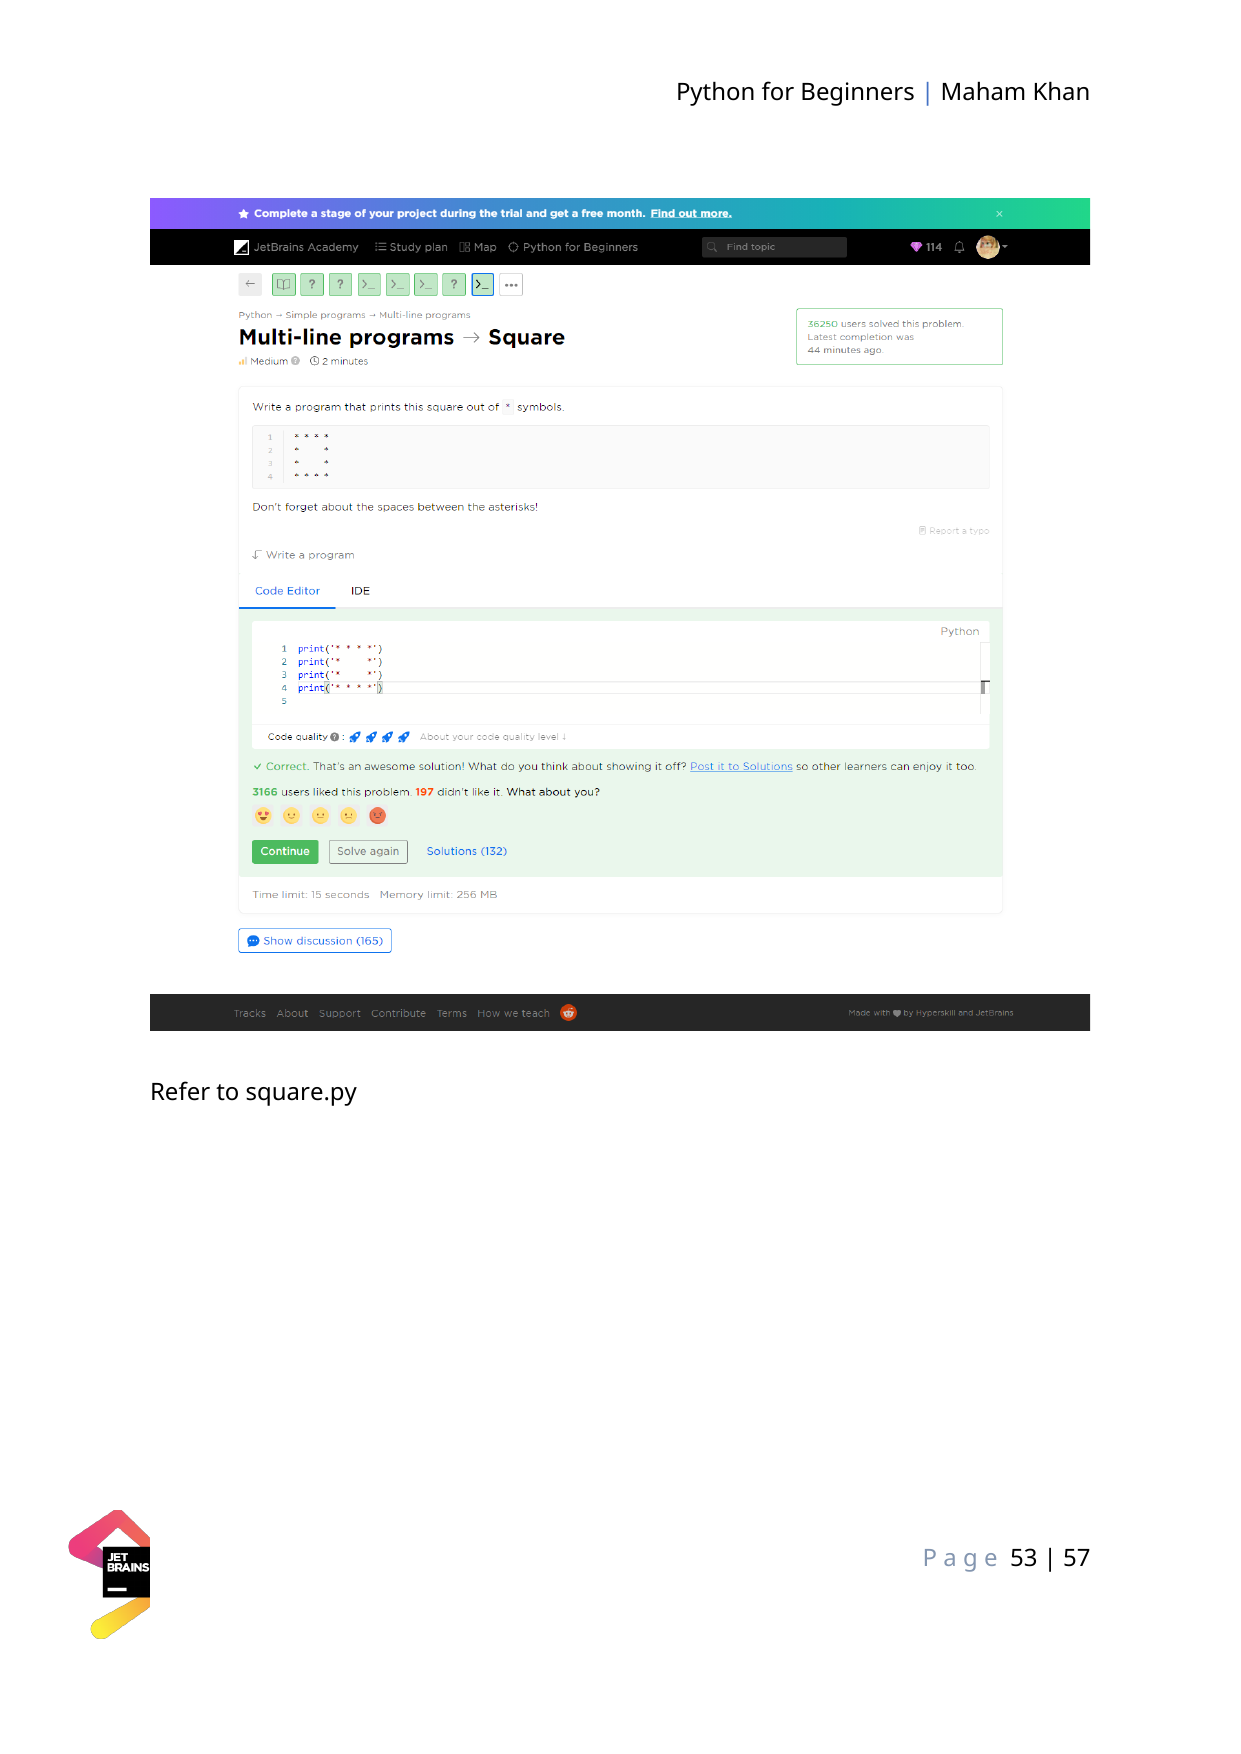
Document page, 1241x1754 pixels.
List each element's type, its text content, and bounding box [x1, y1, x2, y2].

picture [63, 1510, 193, 1639]
picture [150, 198, 1091, 1046]
text Refer to square.py [150, 1075, 1090, 1108]
